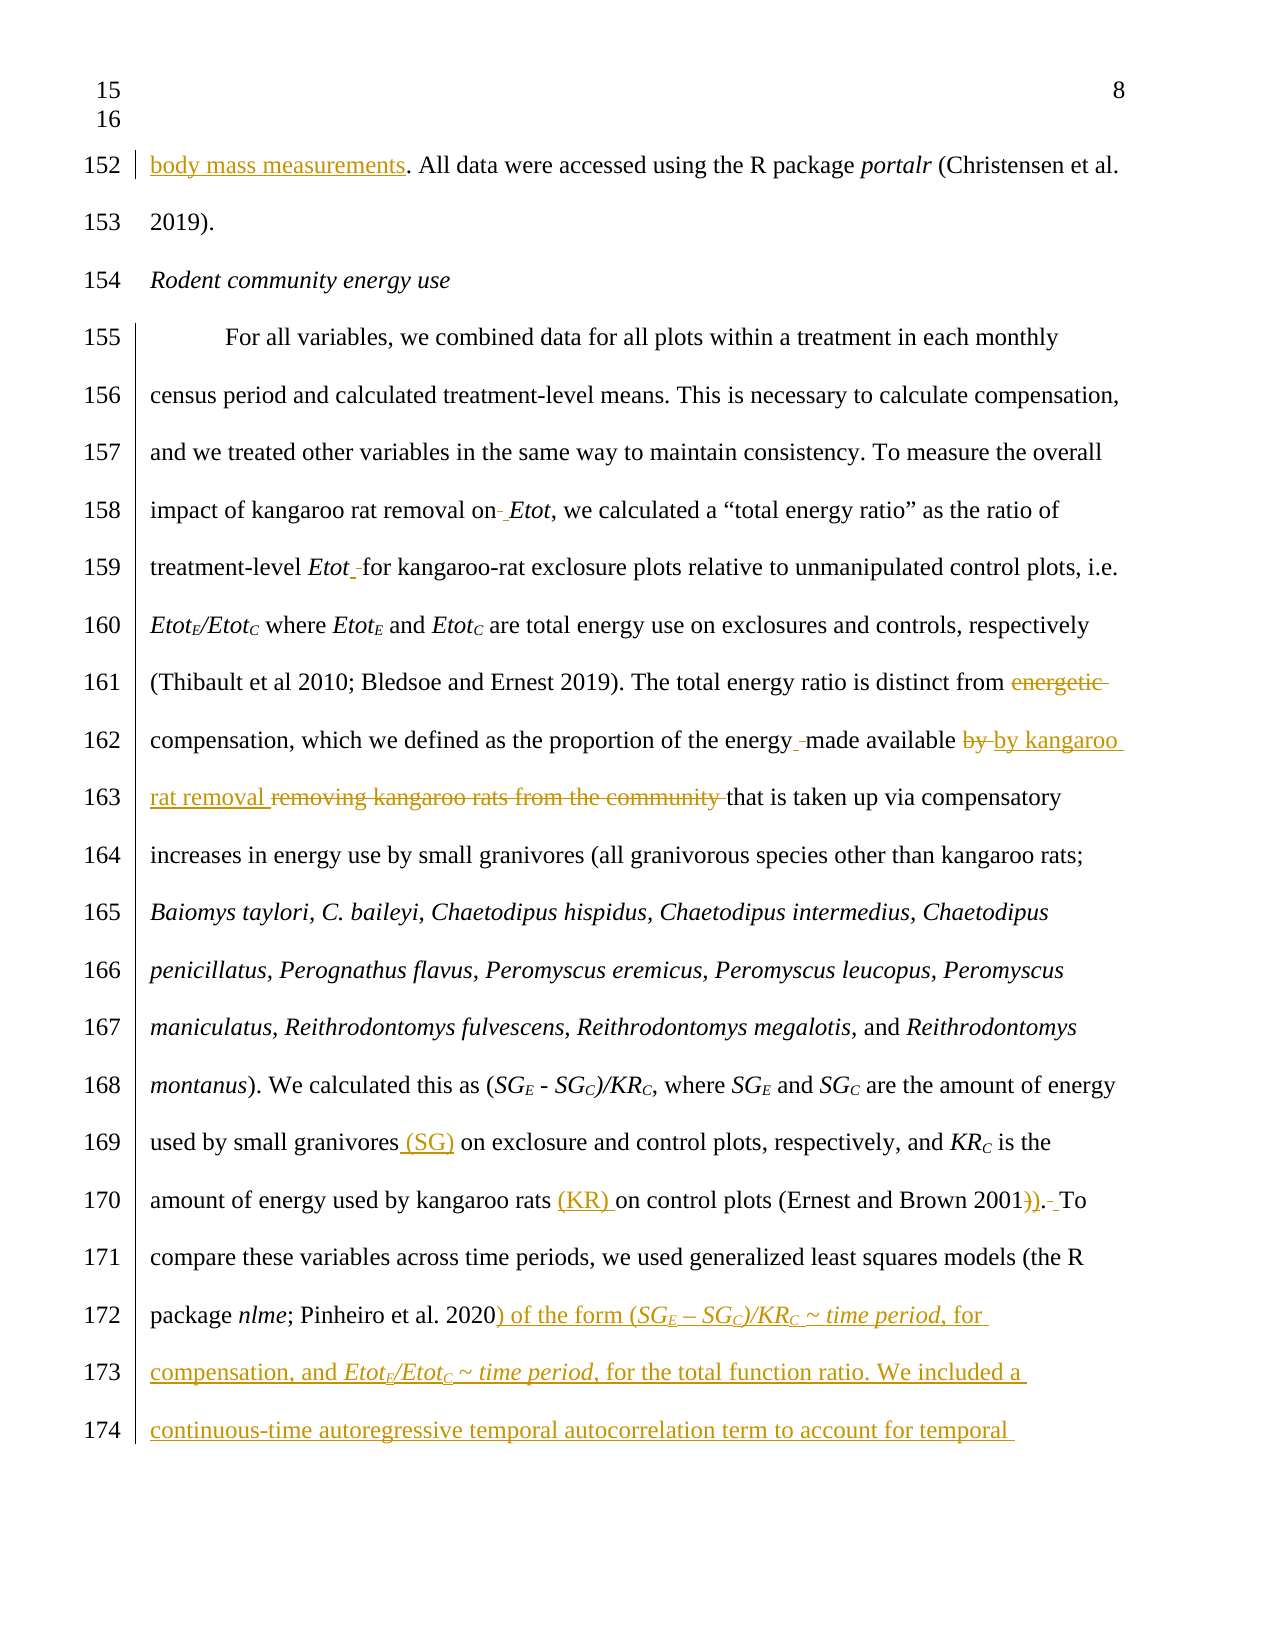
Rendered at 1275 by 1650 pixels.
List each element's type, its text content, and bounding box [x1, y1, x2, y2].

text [150, 322, 1125, 1444]
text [150, 150, 1125, 236]
subtitle Rodent community energy use [150, 265, 1125, 294]
